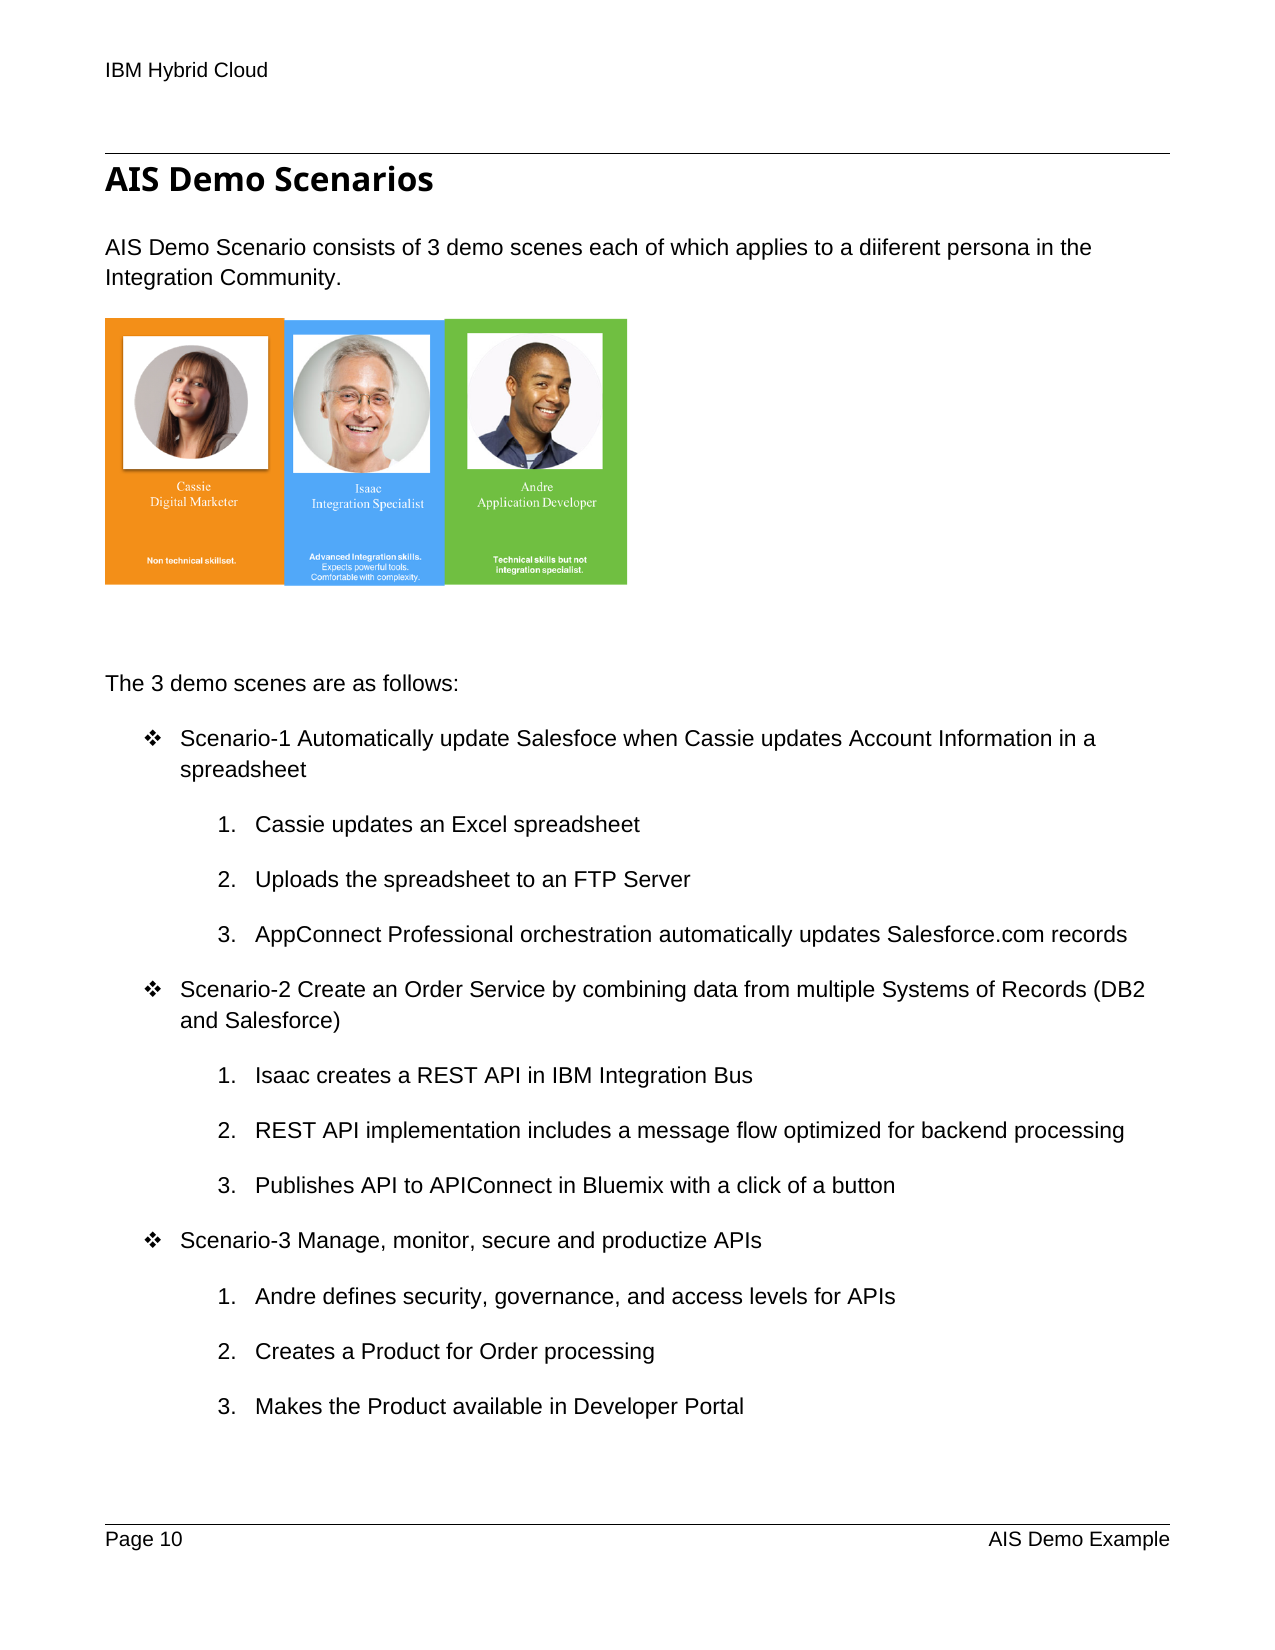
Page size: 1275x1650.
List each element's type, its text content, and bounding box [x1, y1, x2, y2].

list REST API implementation includes a message flow optimized for backend processing [217, 1117, 1170, 1143]
text AIS Demo Scenario consists of 3 demo scenes each of which applies to a diiferent persona in the Integration Community. [105, 233, 1170, 290]
subtitle AIS Demo Scenarios [105, 154, 1170, 202]
list Cassie updates an Excel spreadsheet [217, 811, 1170, 837]
text The 3 demo scenes are as follows: [105, 670, 1170, 697]
list Publishes API to APIConnect in Bluemix with a click of a button [217, 1172, 1170, 1199]
list AppConnect Professional orchestration automatically updates Salesforce.com records [217, 921, 1170, 948]
list Makes the Product available in Developer Portal [217, 1393, 1170, 1419]
list Scenario-2 Create an Order Service by combining data from multiple Systems of Records (DB2 and Salesforce) [142, 976, 1170, 1033]
list Andre defines security, governance, and access levels for APIs [217, 1283, 1170, 1309]
list Uploads the spreadsheet to an FTP Server [217, 866, 1170, 892]
list Creates a Product for Order processing [217, 1338, 1170, 1364]
picture [105, 318, 628, 587]
list Scenario-1 Automatically update Salesfoce when Cassie updates Account Information in a spreadsheet [142, 725, 1170, 782]
list Isaac creates a REST API in IBM Integration Bus [217, 1062, 1170, 1088]
list Scenario-3 Manage, monitor, secure and productize APIs [142, 1227, 1170, 1254]
